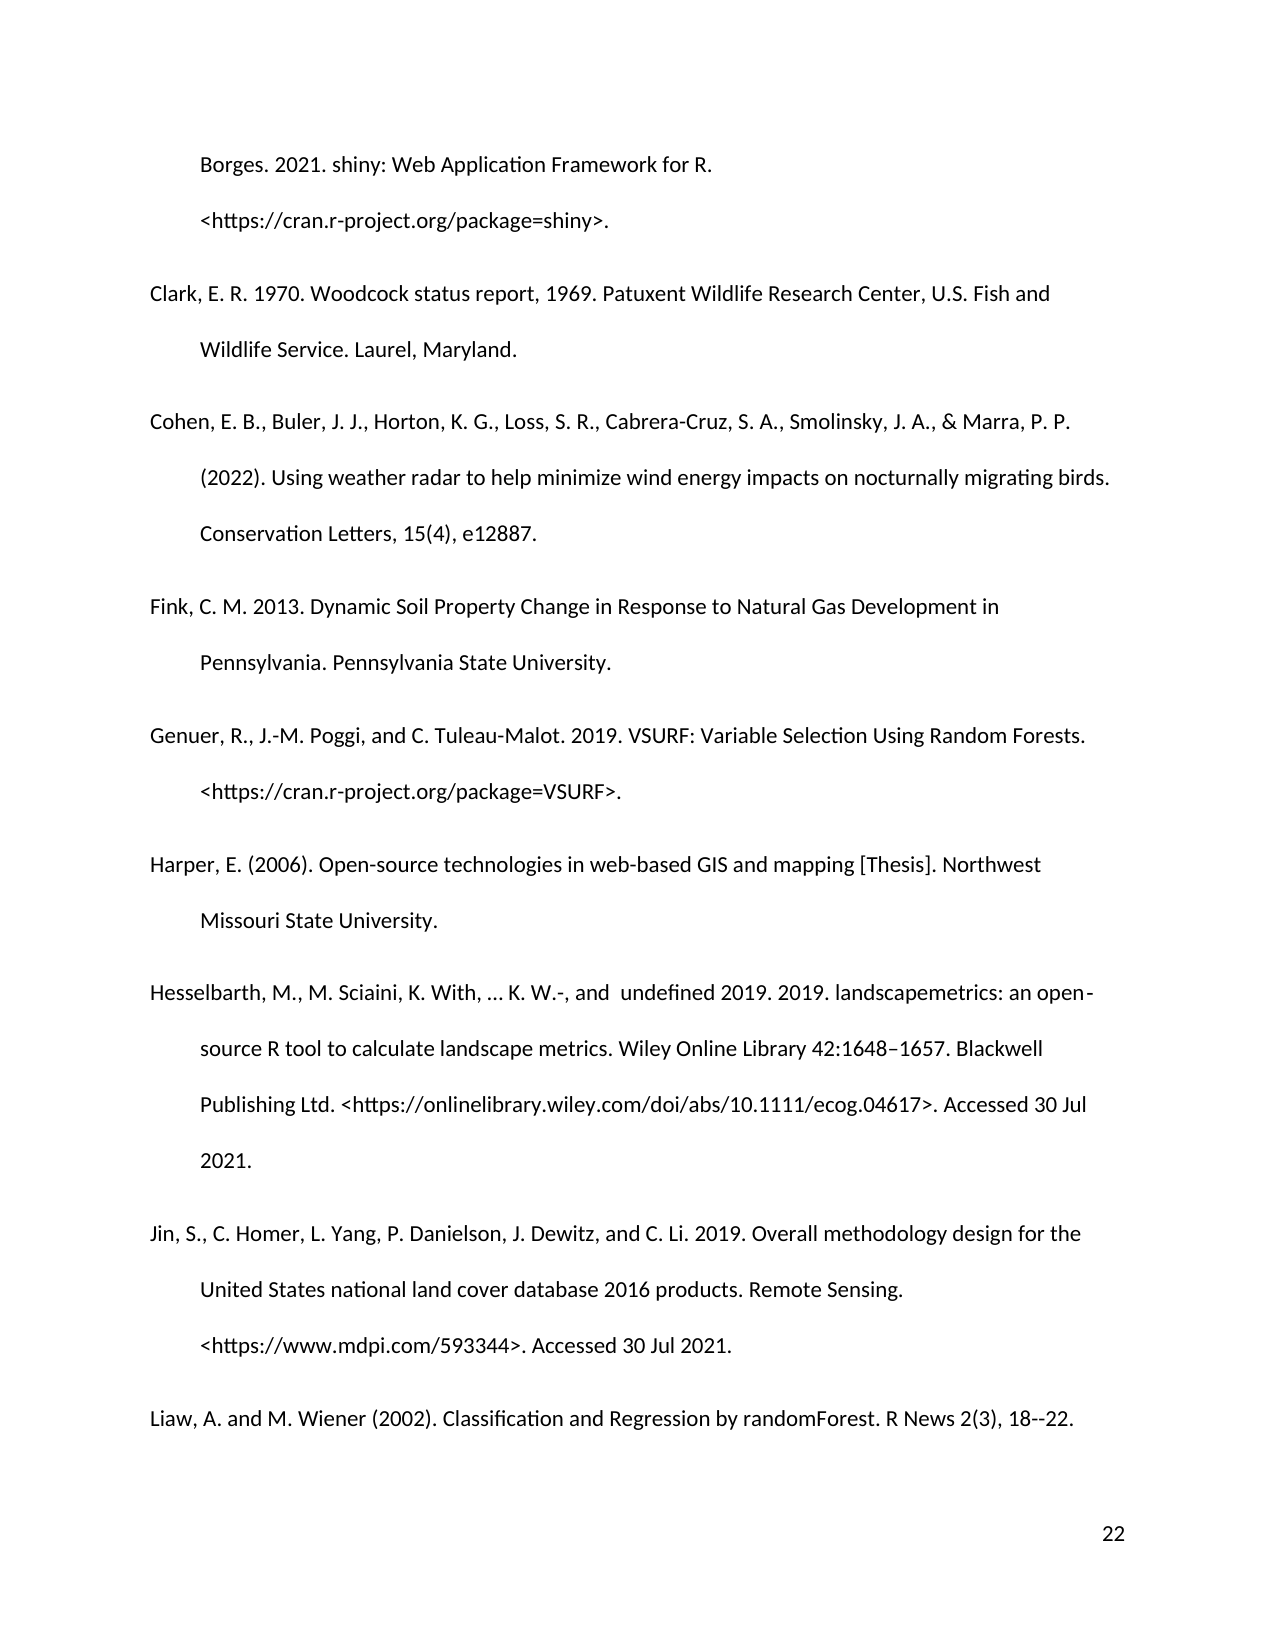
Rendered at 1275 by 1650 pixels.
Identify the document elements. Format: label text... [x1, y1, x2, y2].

text Genuer, R., J.-M. Poggi, and C. Tuleau-Malot. 2019. VSURF: Variable Selection Using Random Forests. <https://cran.r-project.org/package=VSURF>. [150, 721, 1125, 805]
text Harper, E. (2006). Open-source technologies in web-based GIS and mapping [Thesis]. Northwest Missouri State University. [150, 850, 1125, 934]
text Jin, S., C. Homer, L. Yang, P. Danielson, J. Dewitz, and C. Li. 2019. Overall methodology design for the United States national land cover database 2016 products. Remote Sensing. <https://www.mdpi.com/593344>. Accessed 30 Jul 2021. [150, 1219, 1125, 1359]
text Liaw, A. and M. Wiener (2002). Classification and Regression by randomForest. R News 2(3), 18--22. [150, 1404, 1125, 1432]
text Cohen, E. B., Buler, J. J., Horton, K. G., Loss, S. R., Cabrera-Cruz, S. A., Smolinsky, J. A., & Marra, P. P. (2022). Using weather radar to help minimize wind energy impacts on nocturnally migrating birds. Conservation Letters, 15(4), e12887. [150, 407, 1125, 548]
text Hesselbarth, M., M. Sciaini, K. With, … K. W.-, and undefined 2019. 2019. landscapemetrics: an open‐source R tool to calculate landscape metrics. Wiley Online Library 42:1648–1657. Blackwell Publishing Ltd. <https://onlinelibrary.wiley.com/doi/abs/10.1111/ecog.04617>. Accessed 30 Jul 2021. [150, 978, 1125, 1175]
text Clark, E. R. 1970. Woodcock status report, 1969. Patuxent Wildlife Research Center, U.S. Fish and Wildlife Service. Laurel, Maryland. [150, 279, 1125, 363]
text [150, 150, 1125, 234]
text Fink, C. M. 2013. Dynamic Soil Property Change in Response to Natural Gas Development in Pennsylvania. Pennsylvania State University. [150, 592, 1125, 676]
